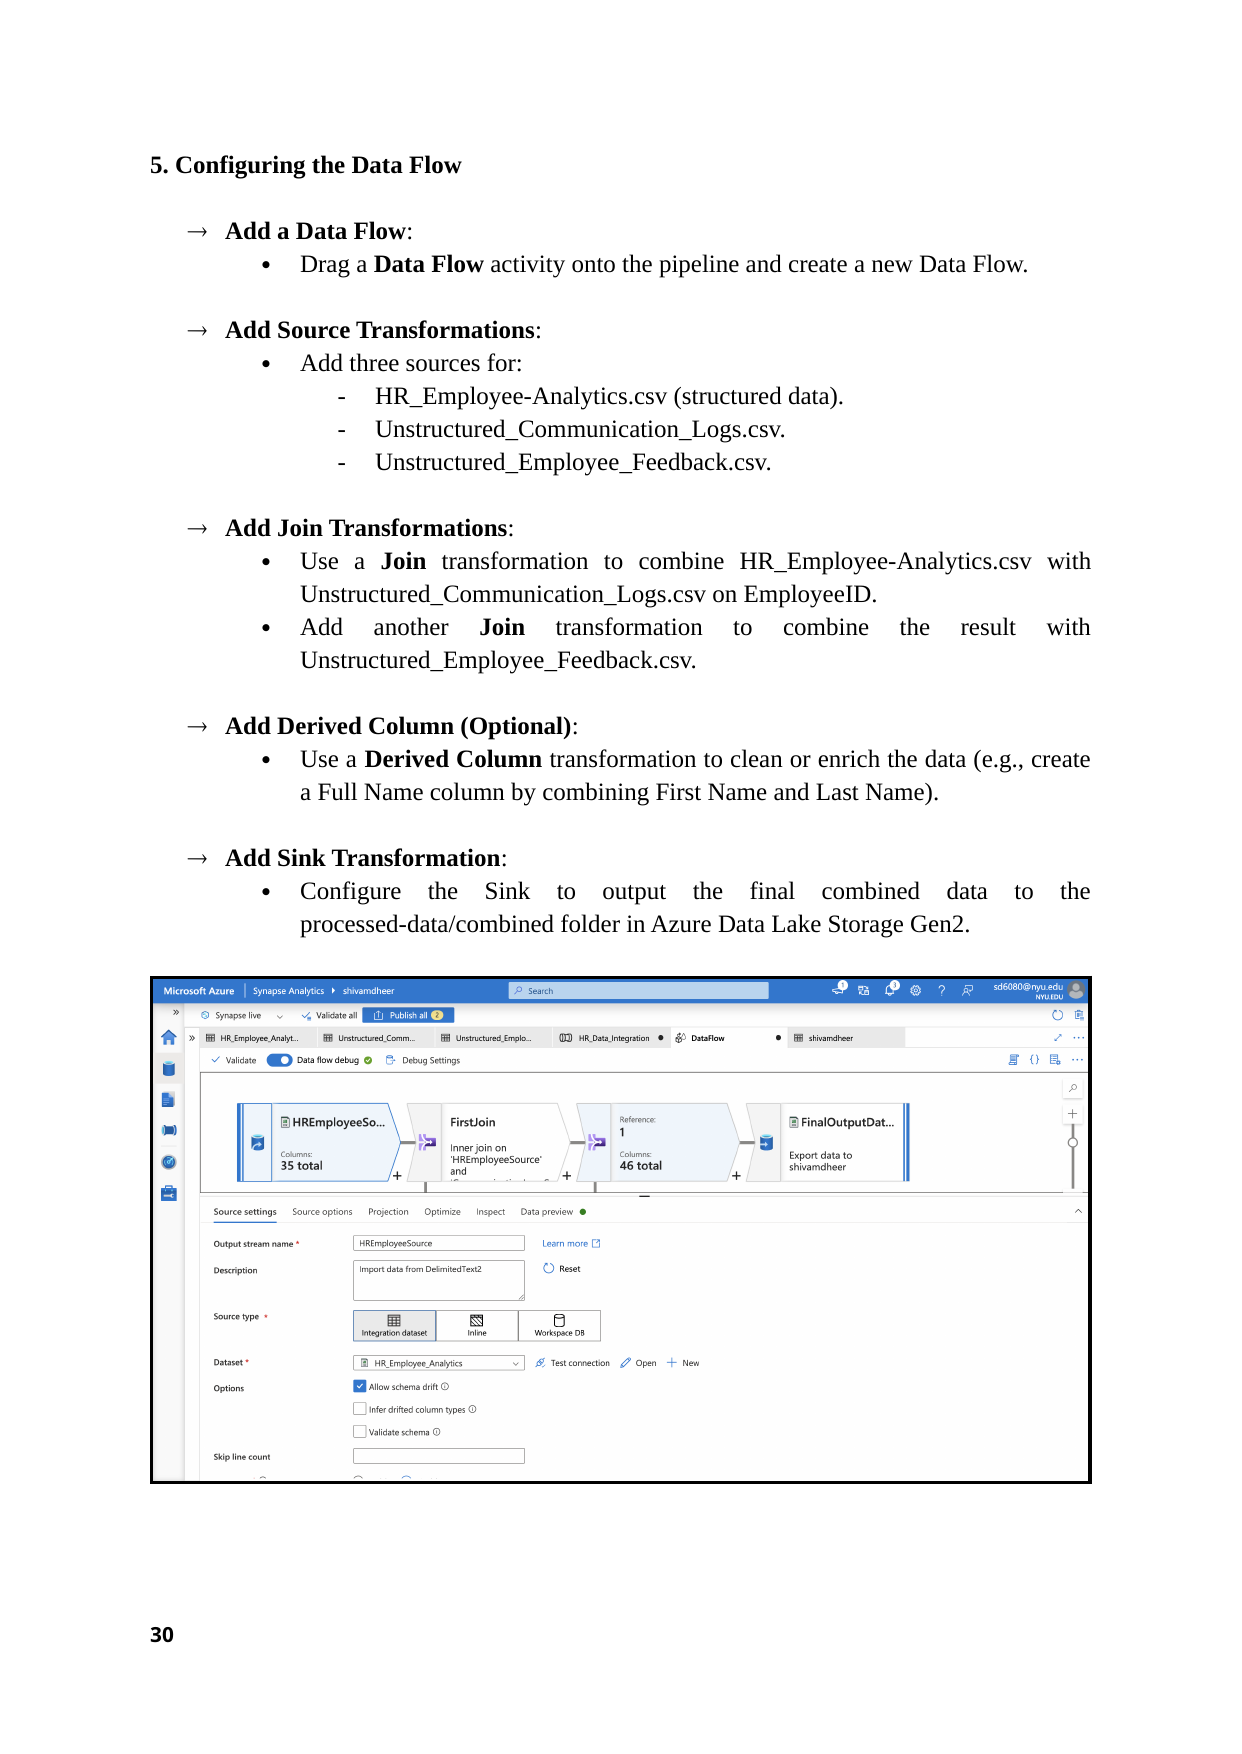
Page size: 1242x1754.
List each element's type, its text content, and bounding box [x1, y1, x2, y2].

list Configure the Sink to output the final combined data to the processed-data/combined folder in Azure Data Lake Storage Gen2. [262, 876, 1092, 938]
list Unstructured_Employee_Feedback.csv. [337, 447, 1092, 476]
list Add Source Transformations: [187, 315, 1092, 344]
list Drag a Data Flow activity onto the pipeline and create a new Data Flow. [262, 249, 1092, 278]
list Add Derived Column (Optional): [187, 711, 1092, 740]
list Add a Data Flow: [187, 216, 1092, 245]
list Unstructured_Communication_Logs.csv. [337, 414, 1092, 443]
list Add Sink Transformation: [187, 843, 1092, 872]
picture [153, 979, 1088, 1481]
list Add Join Transformations: [187, 513, 1092, 542]
list Add three sources for: [262, 348, 1092, 377]
list Use a Join transformation to combine HR_Employee-Analytics.csv with Unstructured_Communication_Logs.csv on EmployeeID. [262, 546, 1092, 608]
list Add another Join transformation to combine the result with Unstructured_Employee_Feedback.csv. [262, 612, 1092, 674]
list HR_Employee-Analytics.csv (structured data). [337, 381, 1092, 410]
list Use a Derived Column transformation to clean or enrich the data (e.g., create a Full Name column by combining First Name and Last Name). [262, 744, 1092, 806]
text 5. Configuring the Data Flow [150, 150, 1092, 179]
